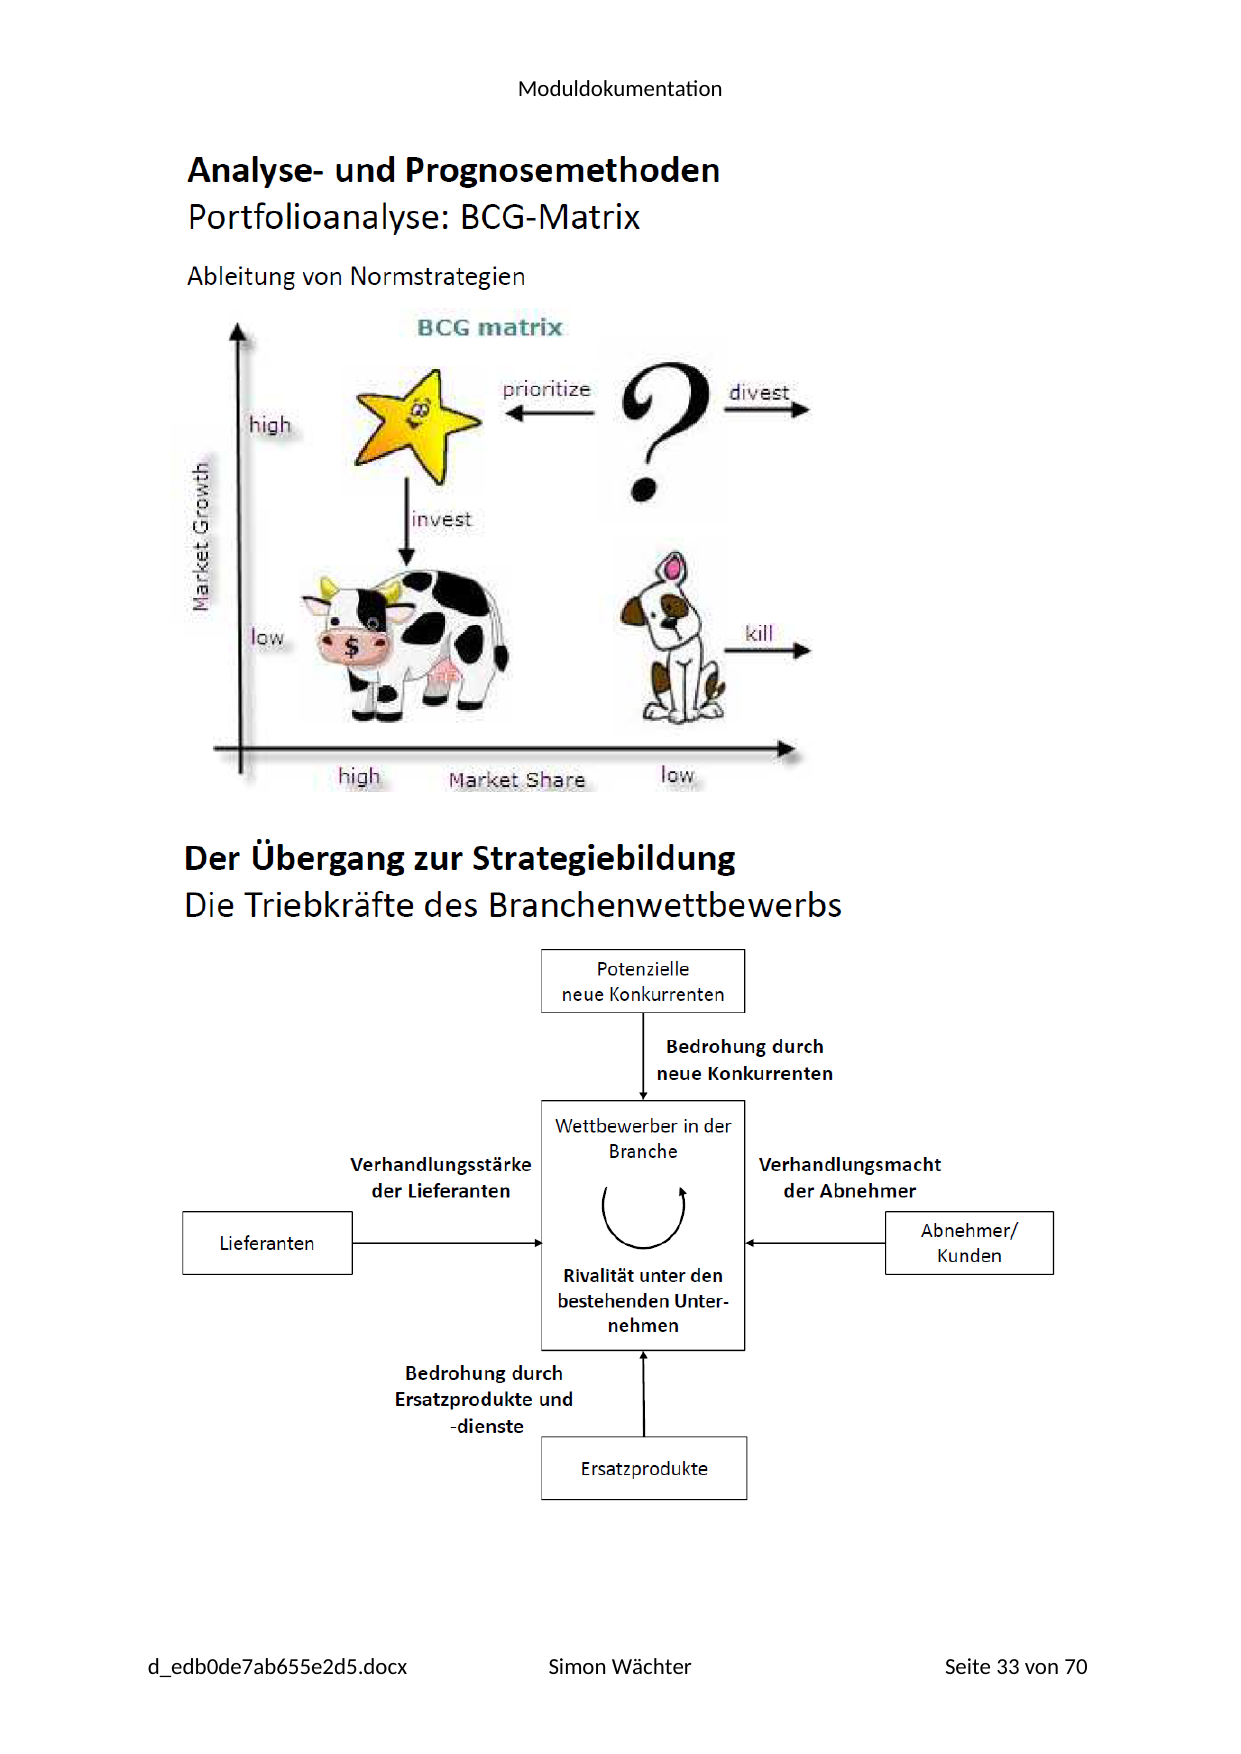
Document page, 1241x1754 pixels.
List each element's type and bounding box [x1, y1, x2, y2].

picture [147, 147, 1093, 810]
picture [147, 828, 1093, 1511]
